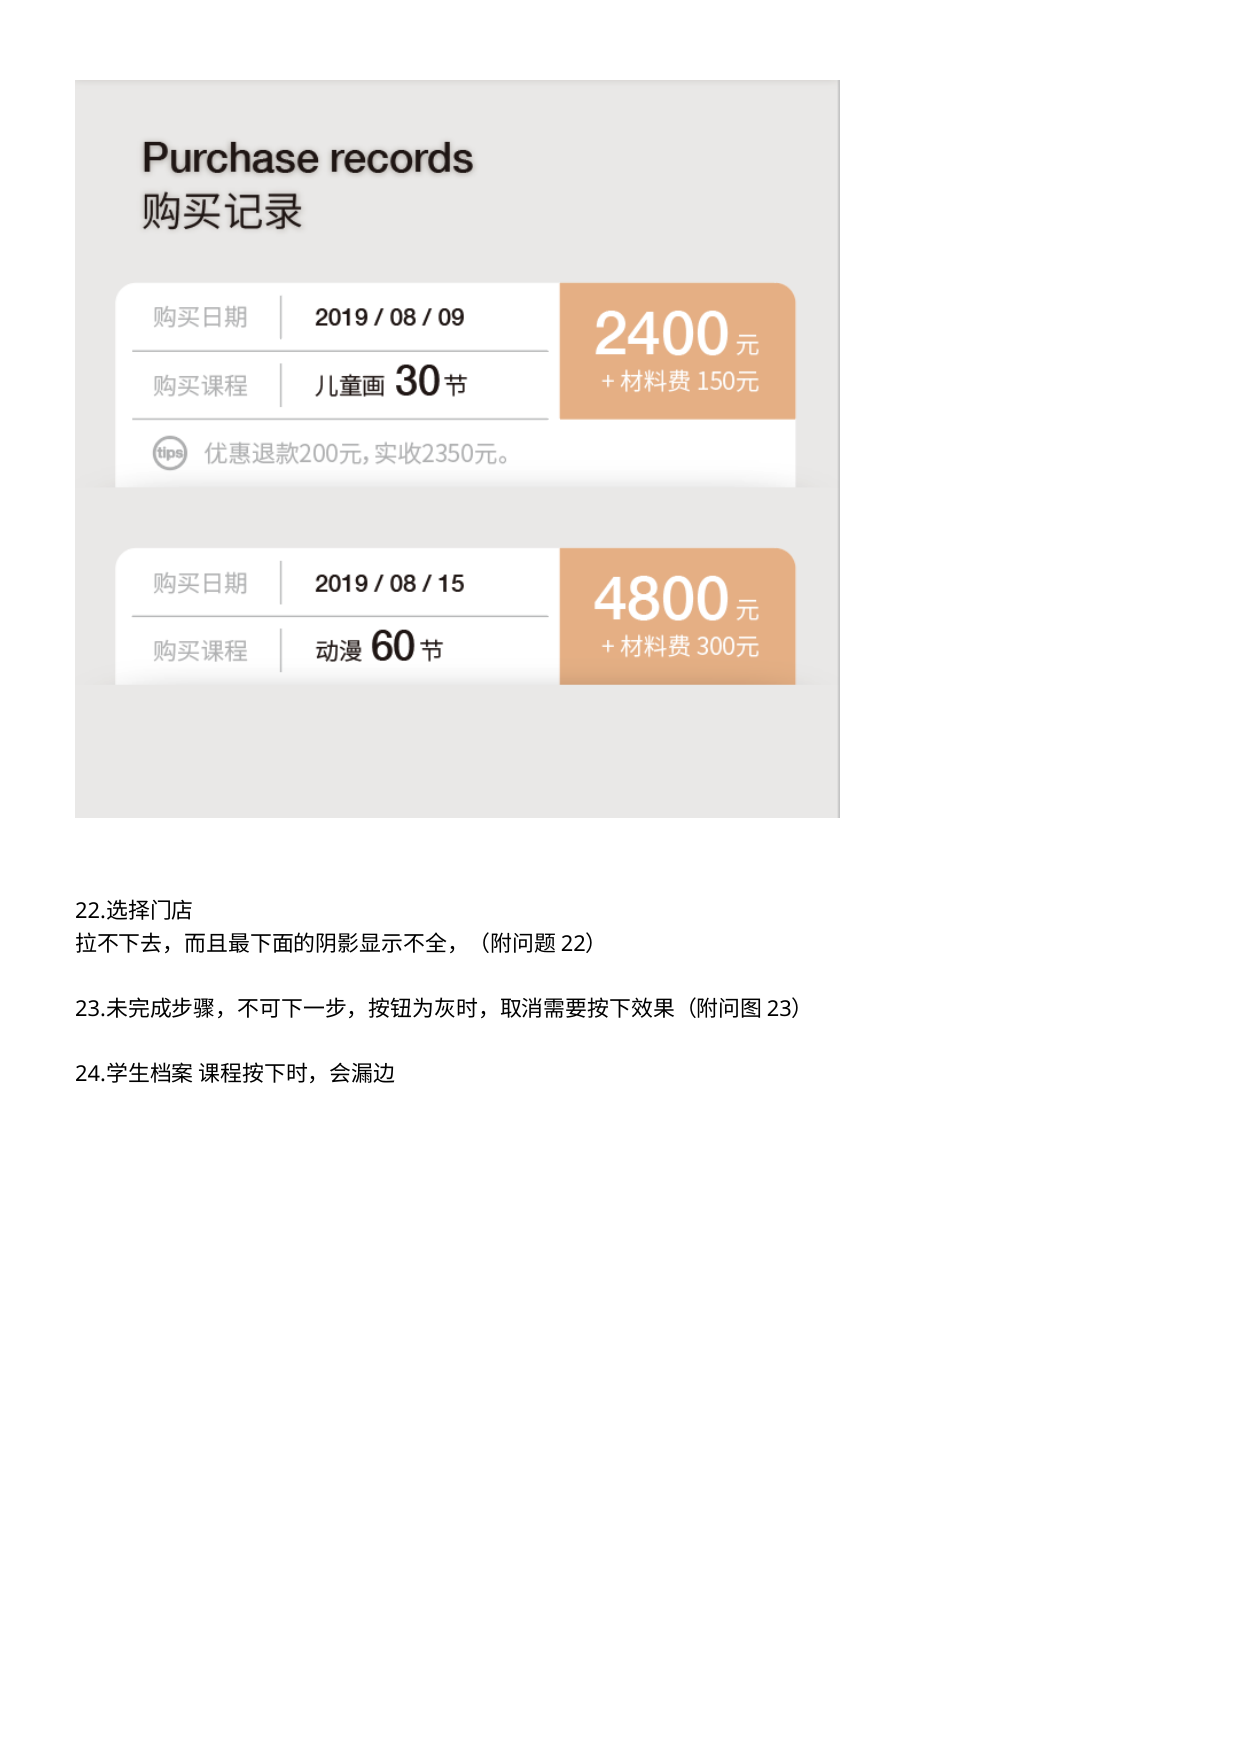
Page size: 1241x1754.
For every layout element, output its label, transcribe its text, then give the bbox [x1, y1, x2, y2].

list 学生档案 课程按下时，会漏边 [75, 1056, 1165, 1088]
list 拉不下去，而且最下面的阴影显示不全，（附问题22） [75, 926, 1165, 958]
picture [75, 80, 840, 818]
list 选择门店 [75, 893, 1165, 926]
list 未完成步骤，不可下一步，按钮为灰时，取消需要按下效果（附问图23） [75, 991, 1165, 1023]
